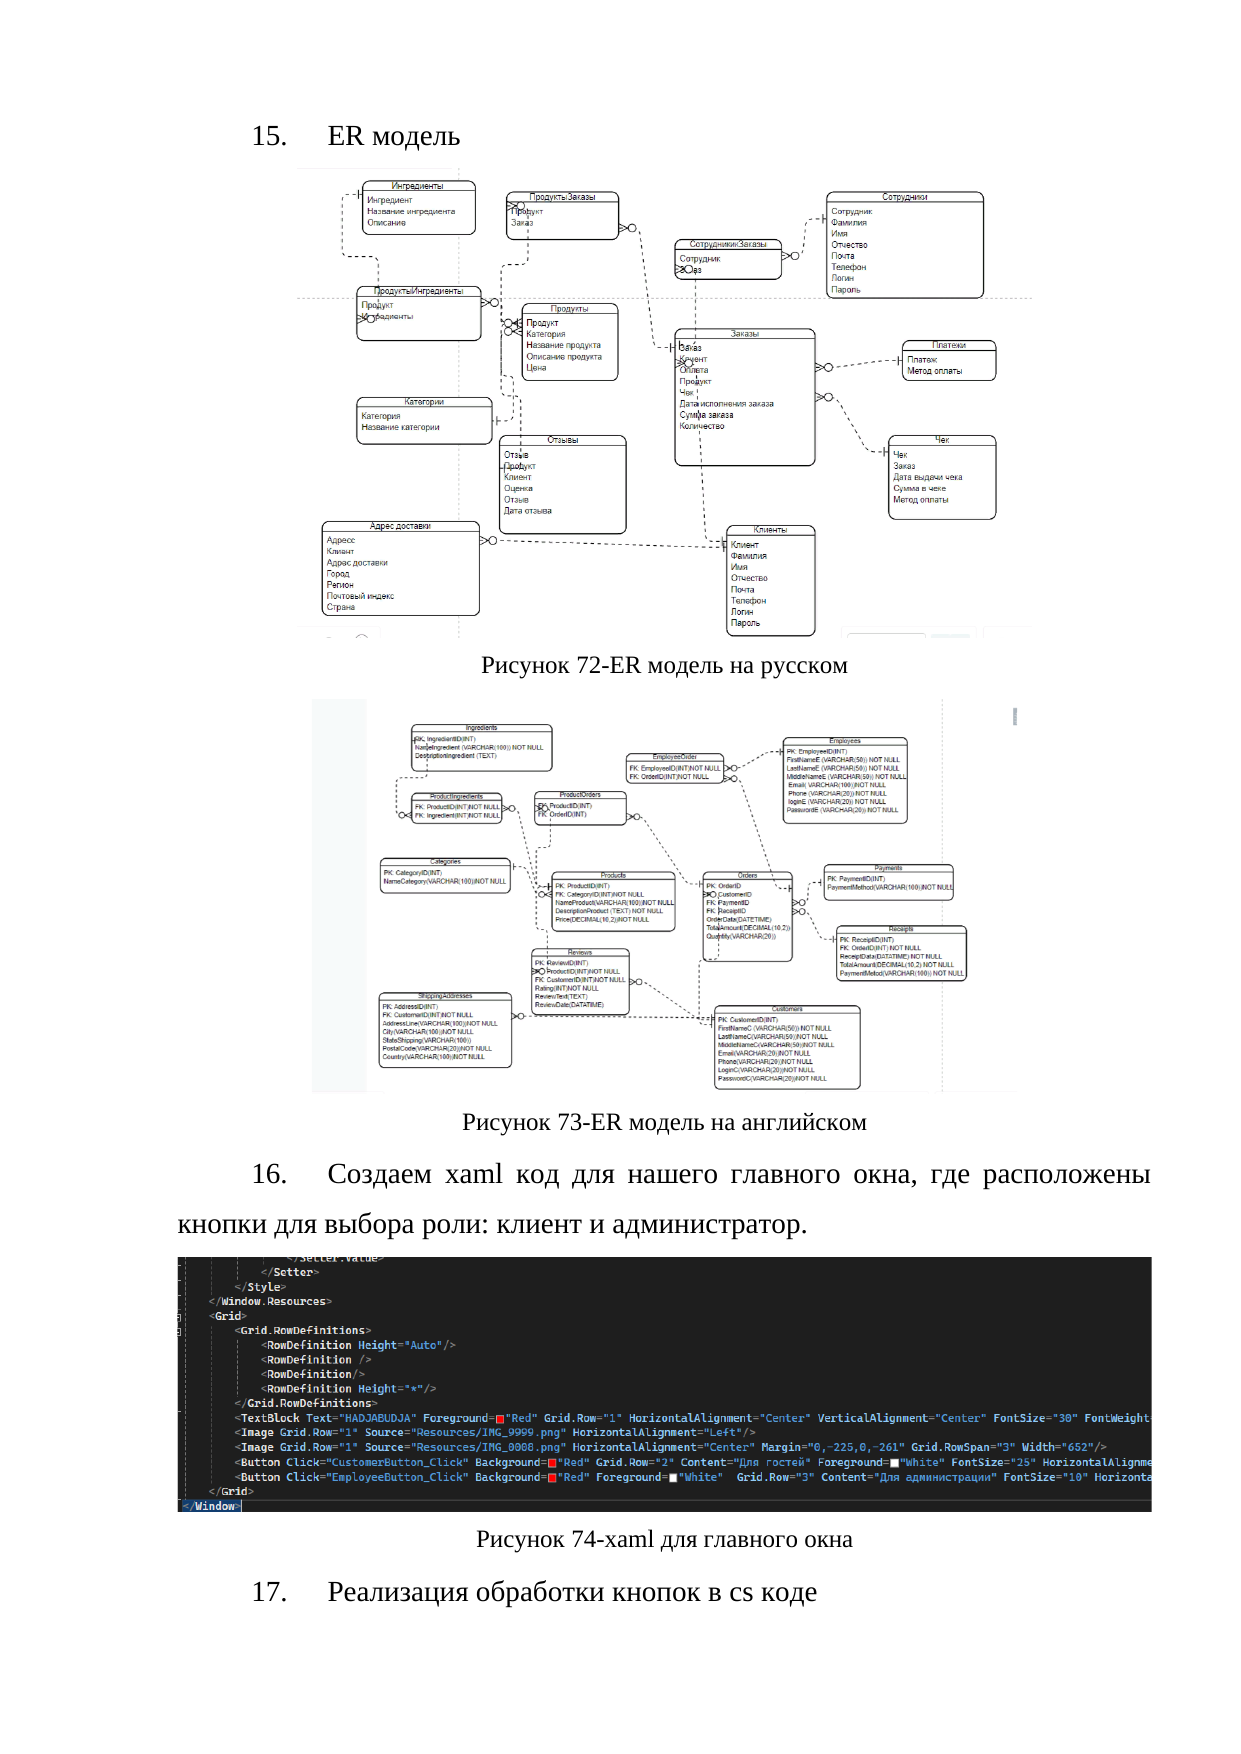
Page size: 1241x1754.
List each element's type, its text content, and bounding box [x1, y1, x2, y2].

list Реализация обработки кнопок в cs коде [177, 1574, 1152, 1607]
text Рисунок 73-ER модель на английском [177, 1107, 1152, 1136]
picture [311, 699, 1018, 1094]
picture [297, 168, 1032, 638]
picture [177, 1257, 1152, 1512]
text Рисунок 72-ER модель на русском [177, 650, 1152, 679]
list ER модель [177, 118, 1152, 152]
list Создаем xaml код для нашего главного окна, где расположены кнопки для выбора роли: клиент и администратор. [177, 1156, 1152, 1240]
text Рисунок 74-xaml для главного окна [177, 1524, 1152, 1553]
